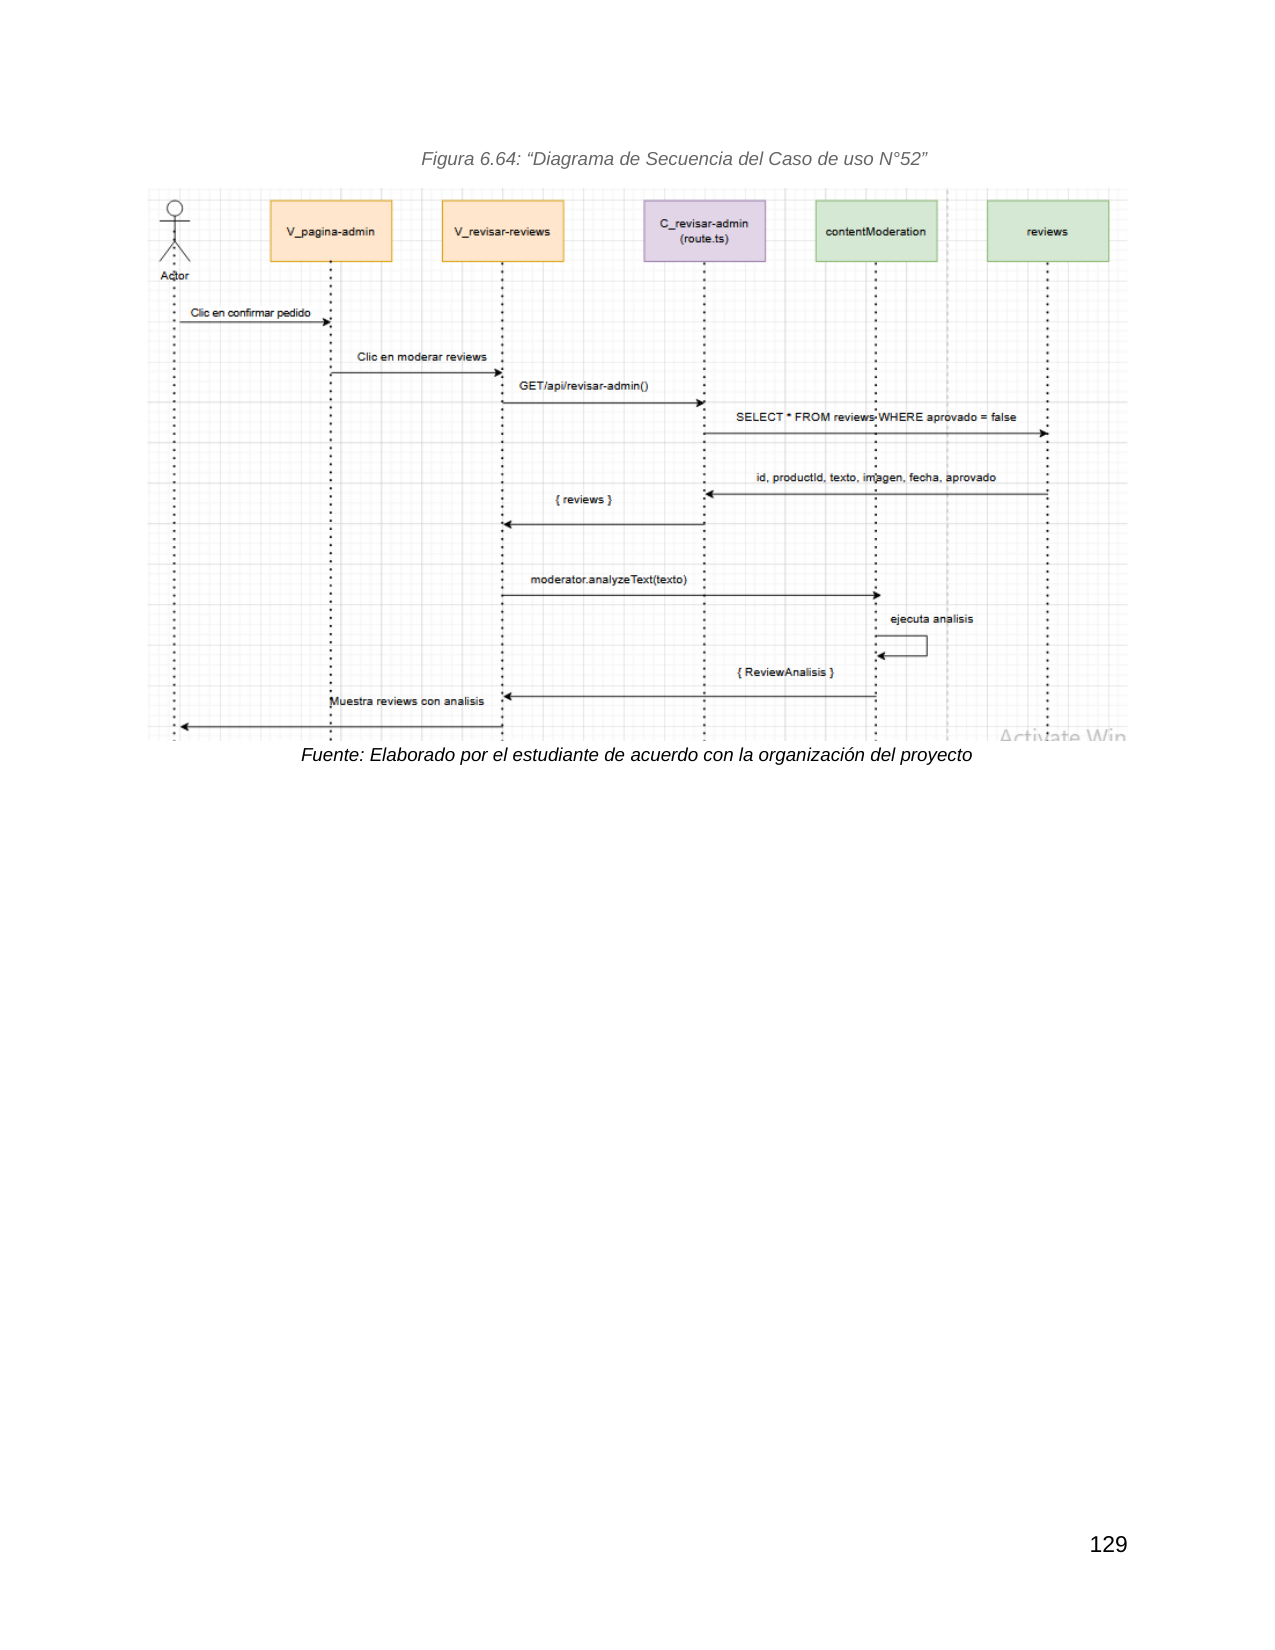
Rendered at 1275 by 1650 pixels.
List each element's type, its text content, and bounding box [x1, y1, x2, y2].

picture [147, 188, 1128, 741]
subtitle Figura 6.64: “Diagrama de Secuencia del Caso de uso N°52” [223, 148, 1127, 169]
text Fuente: Elaborado por el estudiante de acuerdo con la organización del proyecto [148, 744, 1127, 766]
